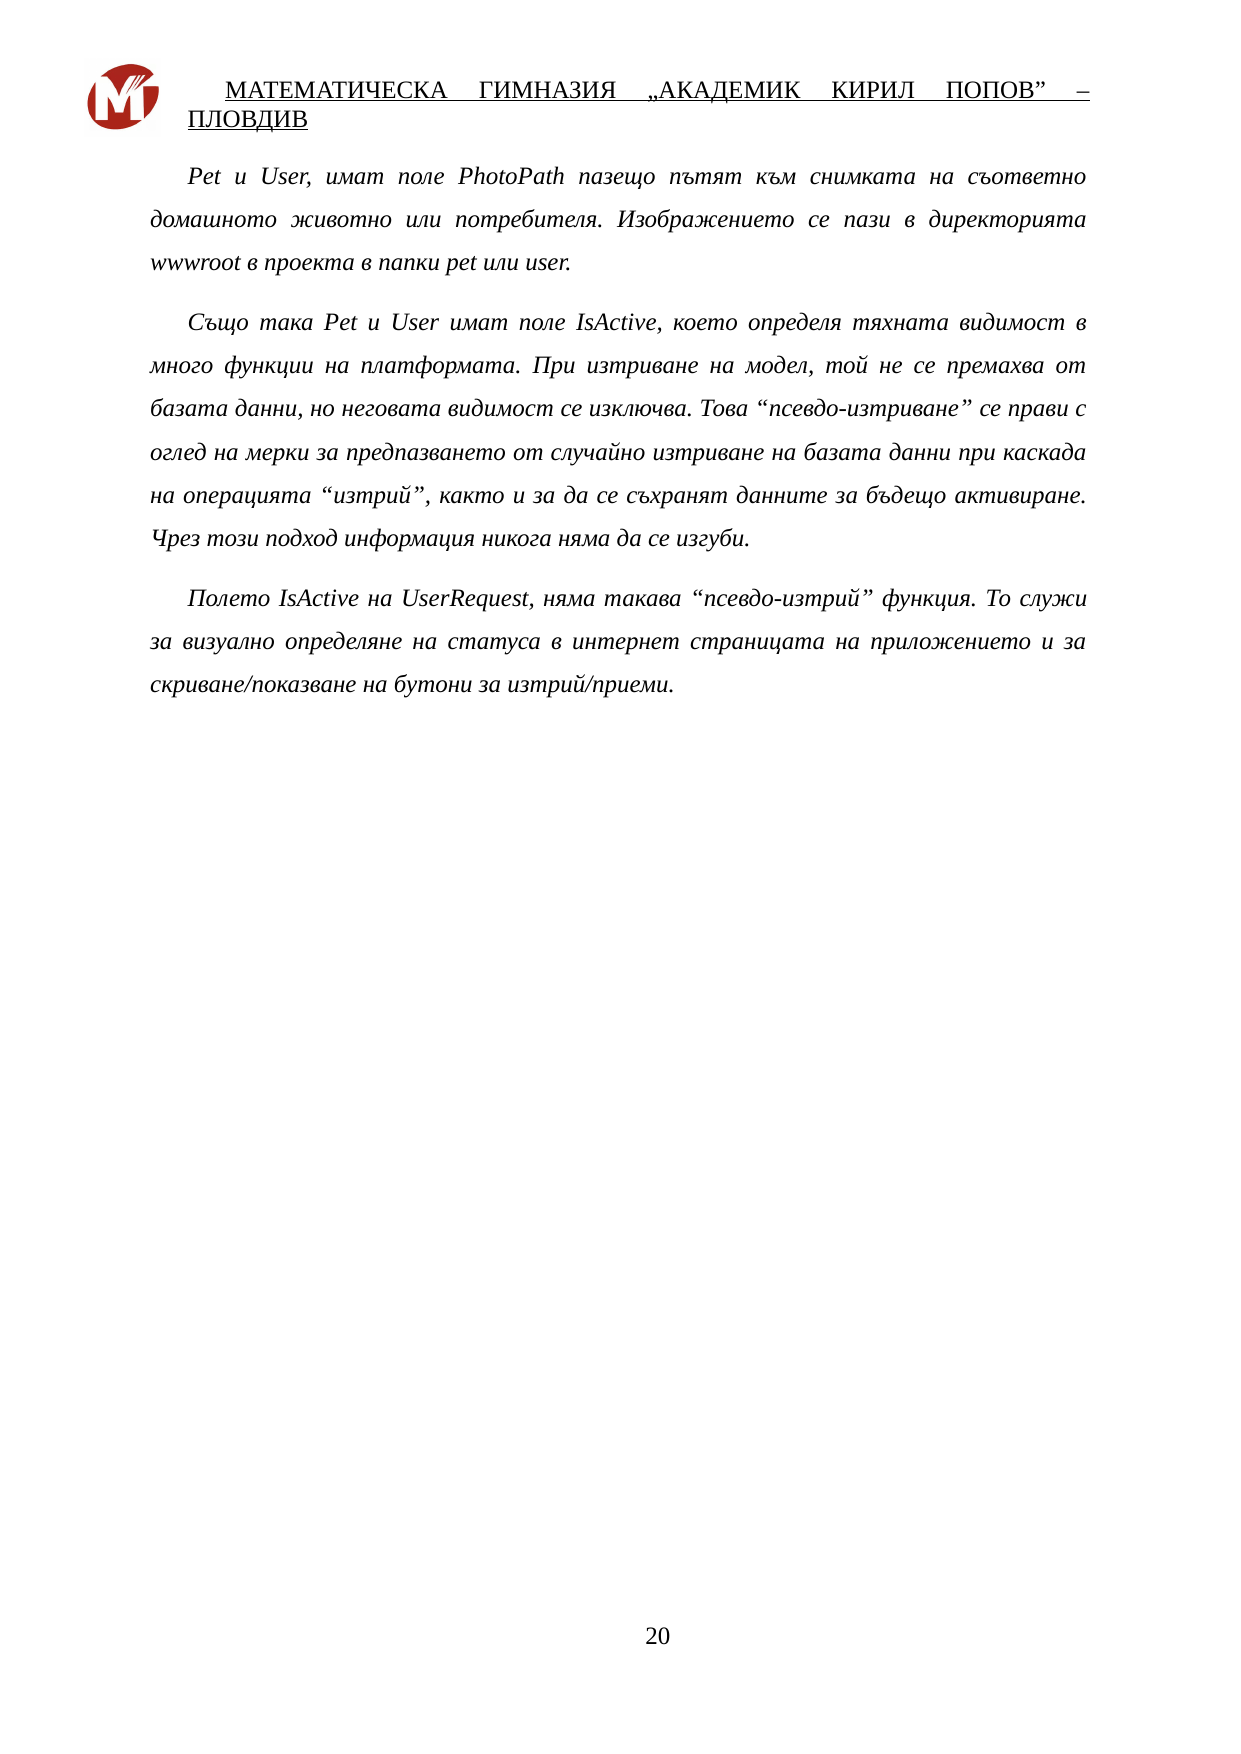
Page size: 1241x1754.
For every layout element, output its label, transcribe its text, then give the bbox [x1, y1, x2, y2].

text Полето IsActive на UserRequest, няма такава “псевдо-изтрий” функция. То служи за визуално определяне на статуса в интернет страницата на приложението и за скриване/показване на бутони за изтрий/приеми. [150, 583, 1090, 698]
picture [83, 58, 162, 137]
text Pet и User, имат поле PhotoPath пазещо пътят към снимката на съответно домашното животно или потребителя. Изображението се пази в директорията wwwroot в проекта в папки pet или user. [150, 161, 1090, 276]
text Също така Pet и User имат поле IsActive, което определя тяхната видимост в много функции на платформата. При изтриване на модел, той не се премахва от базата данни, но неговата видимост се изключва. Това “псевдо-изтриване” се прави с оглед на мерки за предпазването от случайно изтриване на базата данни при каскада на операцията “изтрий”, както и за да се съхранят данните за бъдещо активиране. Чрез този подход информация никога няма да се изгуби. [150, 307, 1090, 552]
